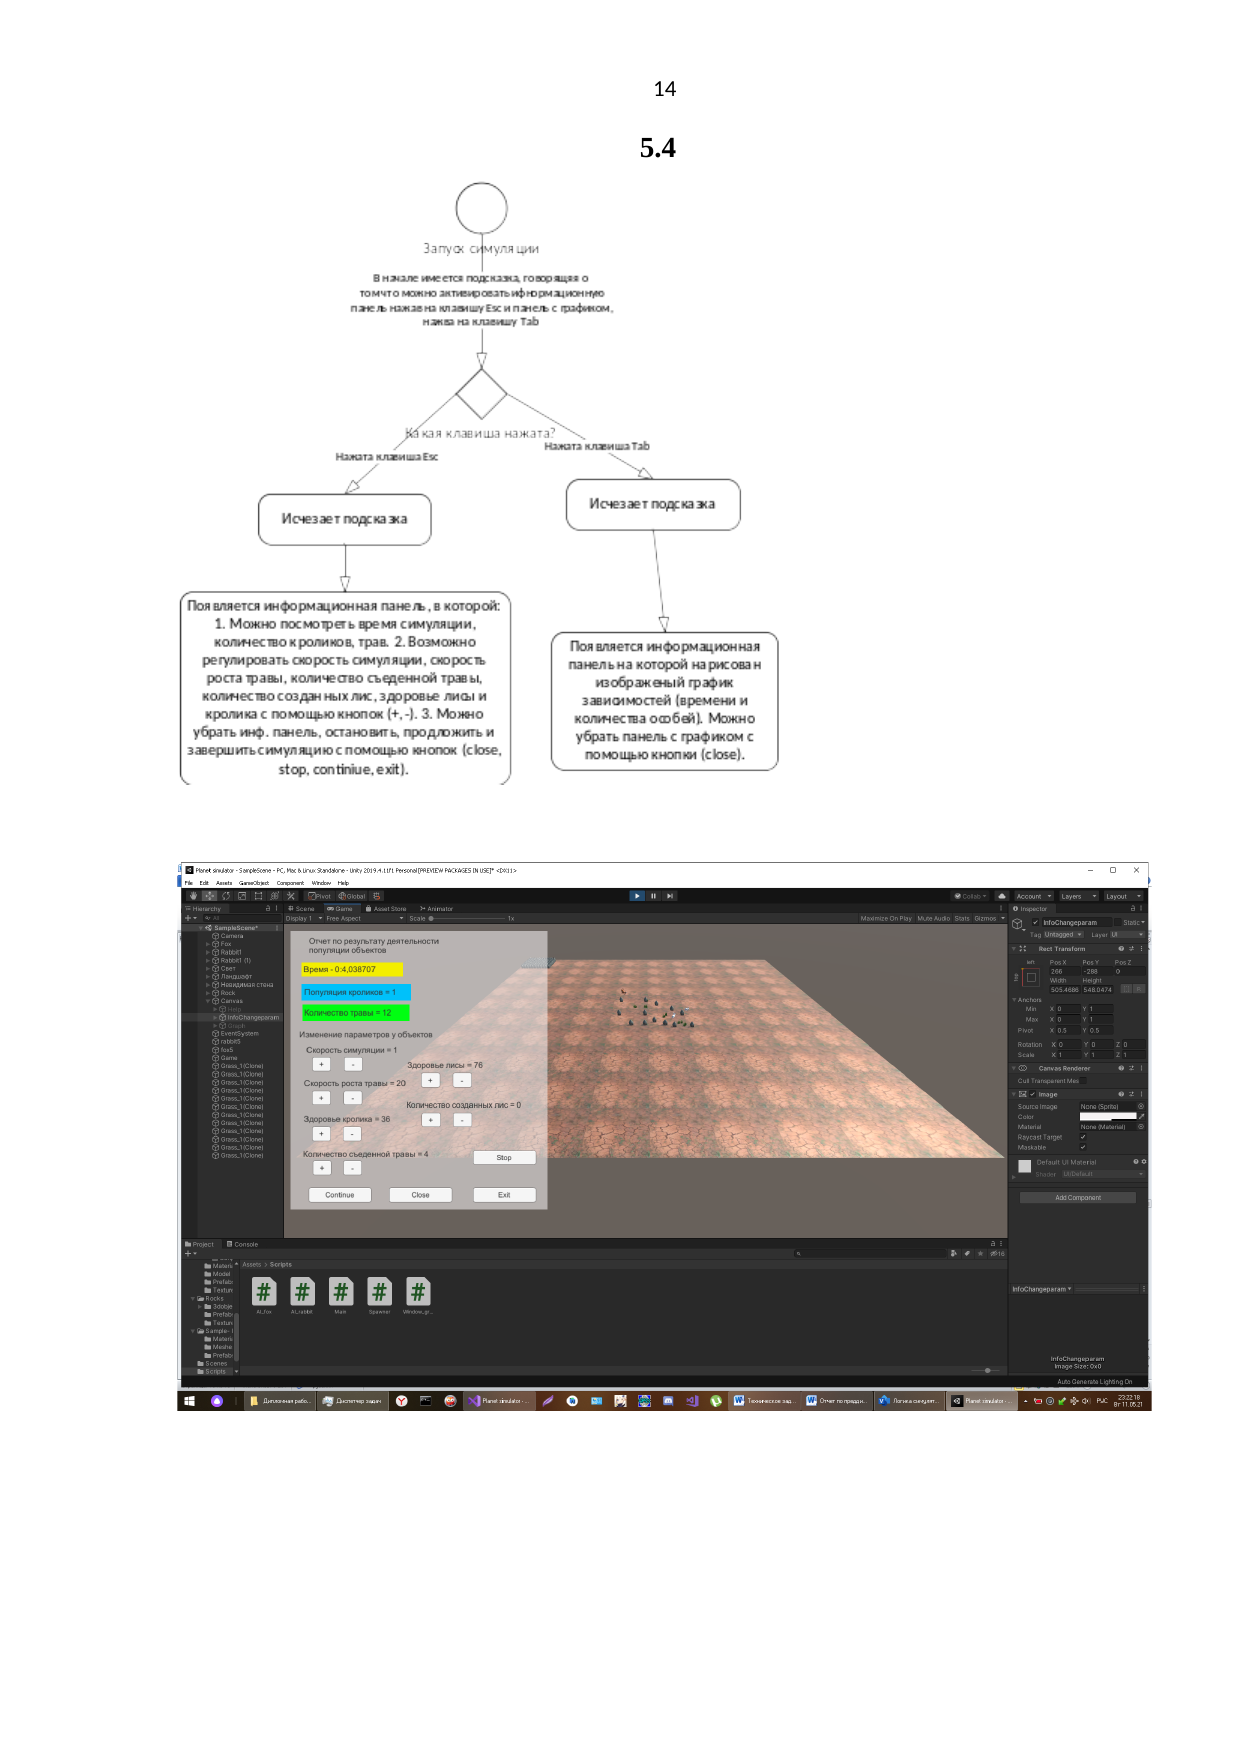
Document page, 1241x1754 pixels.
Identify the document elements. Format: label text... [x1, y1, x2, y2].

picture [177, 862, 1152, 1411]
text 5.4 Пользовательский интерфейс [177, 130, 1146, 163]
